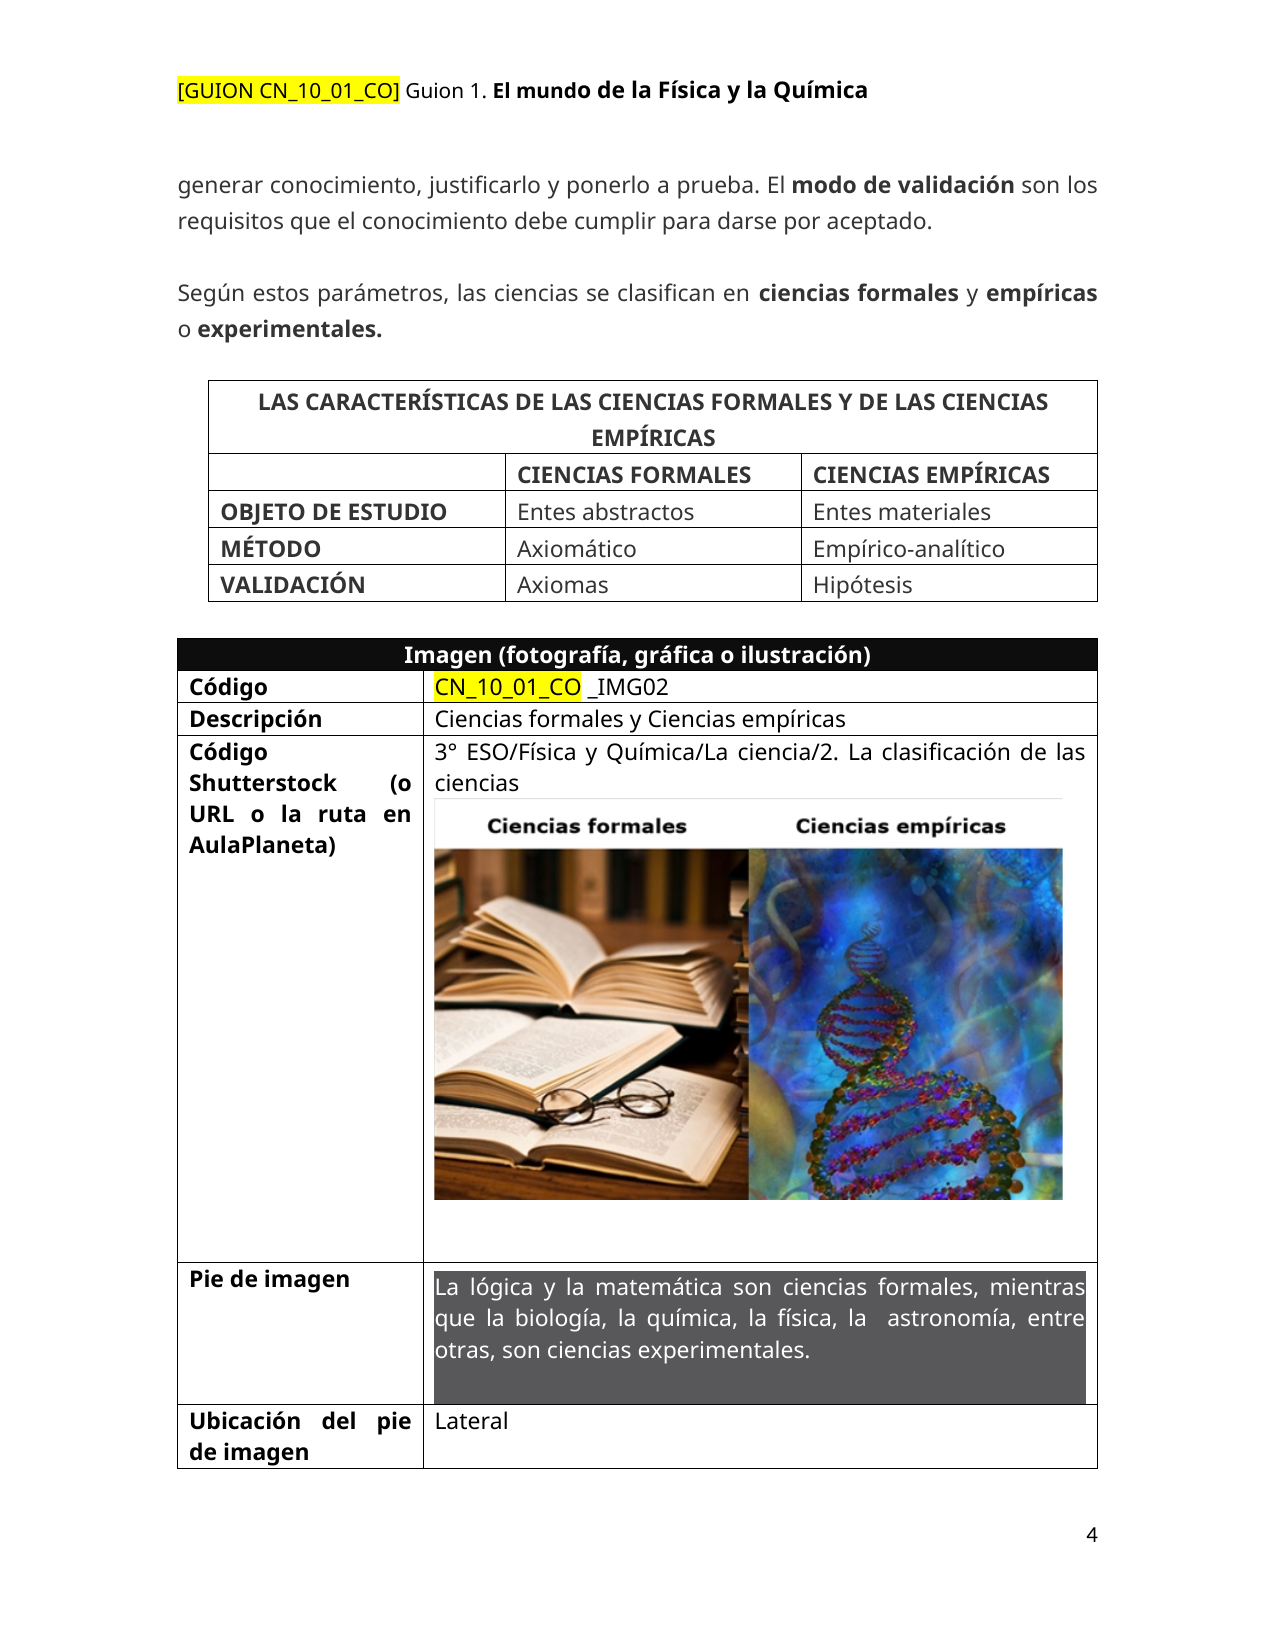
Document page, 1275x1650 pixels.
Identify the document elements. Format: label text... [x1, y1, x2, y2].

table_cell Entes materiales [802, 491, 1097, 527]
table_cell MÉTODO [209, 528, 505, 564]
table_cell OBJETO DE ESTUDIO [209, 491, 505, 527]
table_cell Pie de imagen [178, 1263, 423, 1404]
table_cell CIENCIAS EMPÍRICAS [802, 454, 1097, 490]
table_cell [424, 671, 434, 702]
table_cell CIENCIAS FORMALES [506, 454, 801, 490]
table_cell Lateral [424, 1405, 1097, 1467]
table_cell Descripción [178, 703, 423, 734]
table_cell La lógica y la matemática son ciencias formales, mientras que la biología, la química, la física, la astronomía, entre otras, son ciencias experimentales. [424, 1263, 1097, 1404]
table_cell Código [178, 671, 423, 702]
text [177, 164, 1098, 236]
text Según estos parámetros, las ciencias se clasifican en ciencias formales y empíricas o experimentales. [177, 272, 1098, 344]
table_cell Código Shutterstock (o URL o la ruta en AulaPlaneta) [178, 736, 423, 1262]
picture [434, 798, 1063, 1200]
table_cell Axiomático [506, 528, 801, 564]
table_cell [209, 454, 505, 490]
table_cell Empírico-analítico [802, 528, 1097, 564]
table_cell Ubicación del pie de imagen [178, 1405, 423, 1467]
table_header LAS CARACTERÍSTICAS DE LAS CIENCIAS FORMALES Y DE LAS CIENCIAS EMPÍRICAS [209, 381, 1097, 453]
table_cell Hipótesis [802, 565, 1097, 601]
table_header Imagen (fotografía, gráfica o ilustración) [178, 639, 1097, 670]
table_cell VALIDACIÓN [209, 565, 505, 601]
table_cell 3° ESO/Física y Química/La ciencia/2. La clasificación de las ciencias [424, 736, 1097, 1262]
table_cell Axiomas [506, 565, 801, 601]
table_cell CN_10_01_CO _IMG02 [581, 671, 1097, 702]
table_cell Entes abstractos [506, 491, 801, 527]
table_cell Ciencias formales y Ciencias empíricas [424, 703, 1097, 734]
